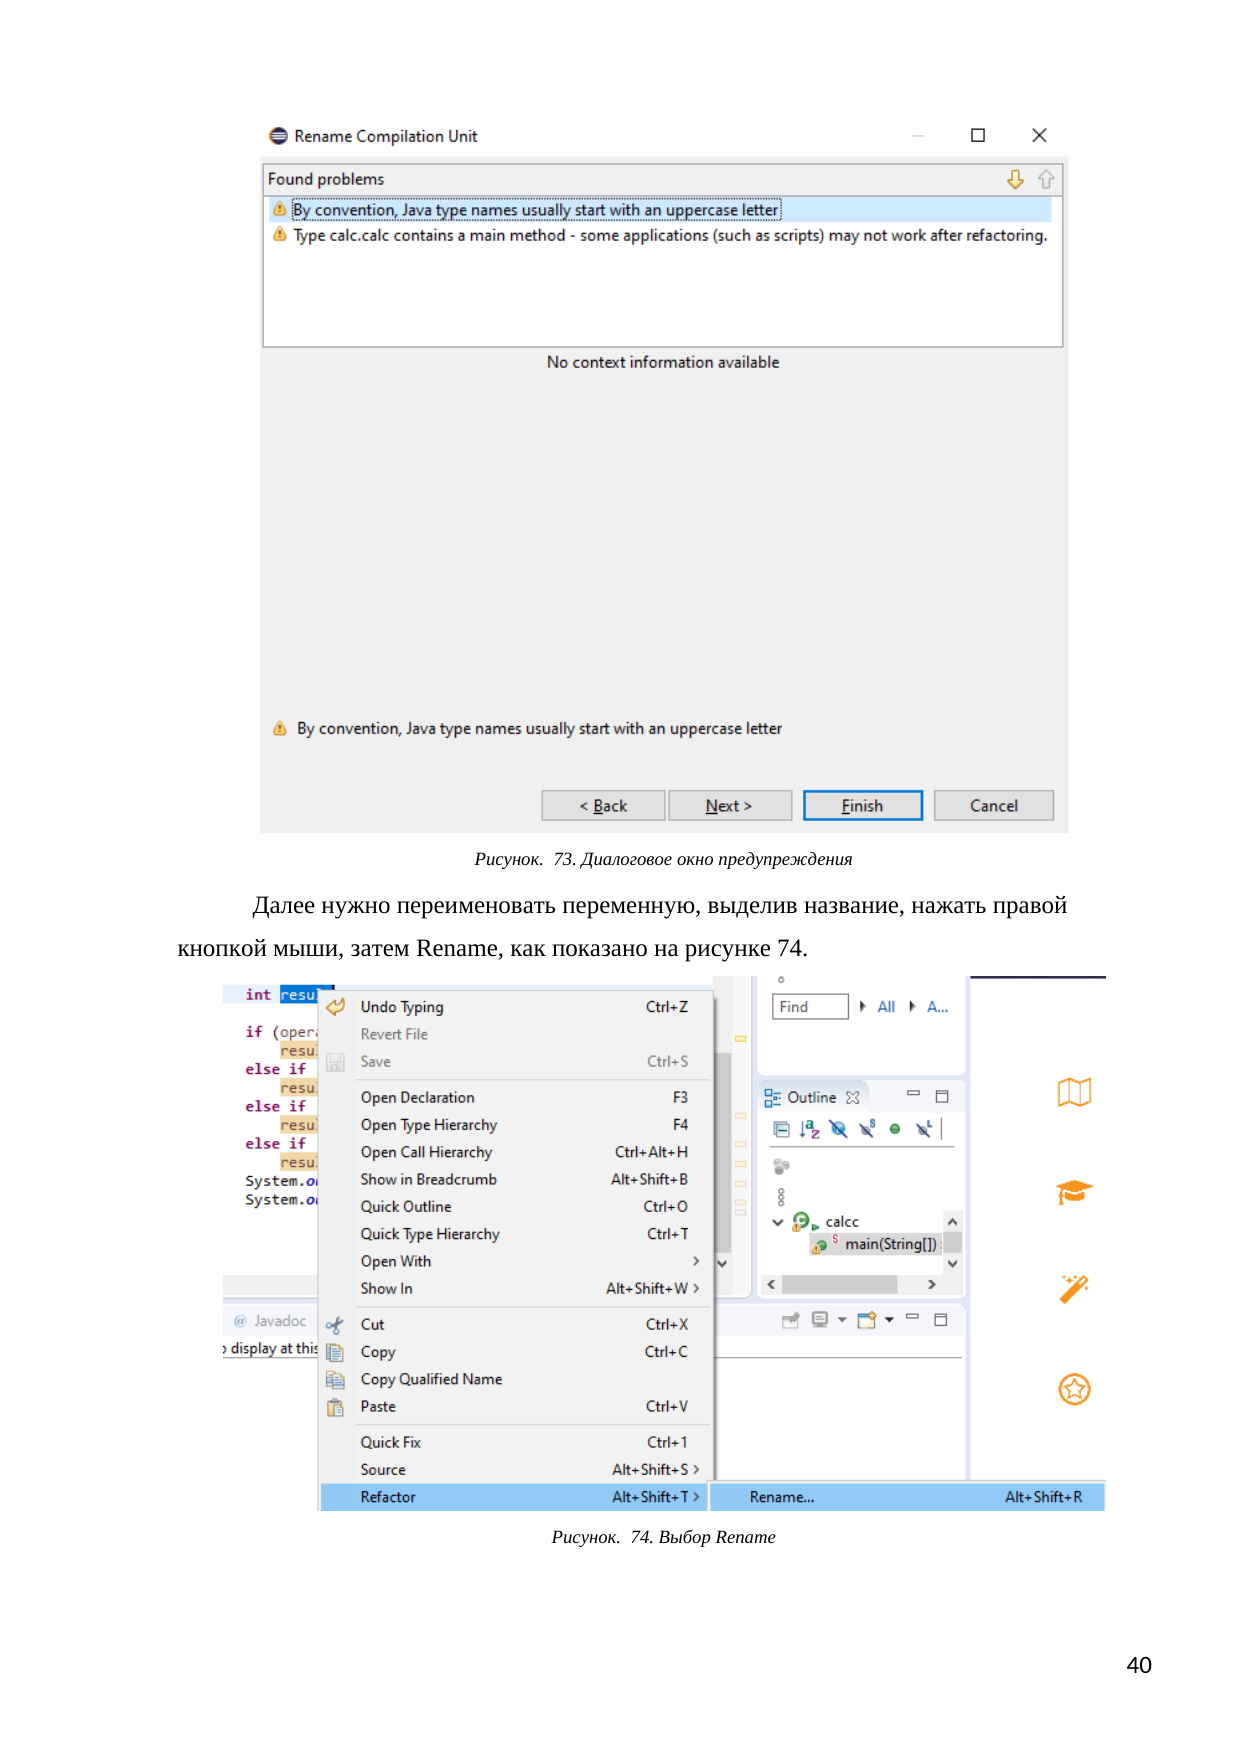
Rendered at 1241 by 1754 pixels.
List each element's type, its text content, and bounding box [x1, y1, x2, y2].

picture [222, 976, 1107, 1511]
text Далее нужно переименовать переменную, выделив название, нажать правой кнопкой мыши, затем Rename, как показано на рисунке 74. [177, 890, 1152, 962]
text Рисунок. 74. Выбор Rename [177, 1526, 1152, 1547]
text Рисунок. 73. Диалоговое окно предупреждения [177, 847, 1152, 869]
picture [260, 118, 1069, 833]
